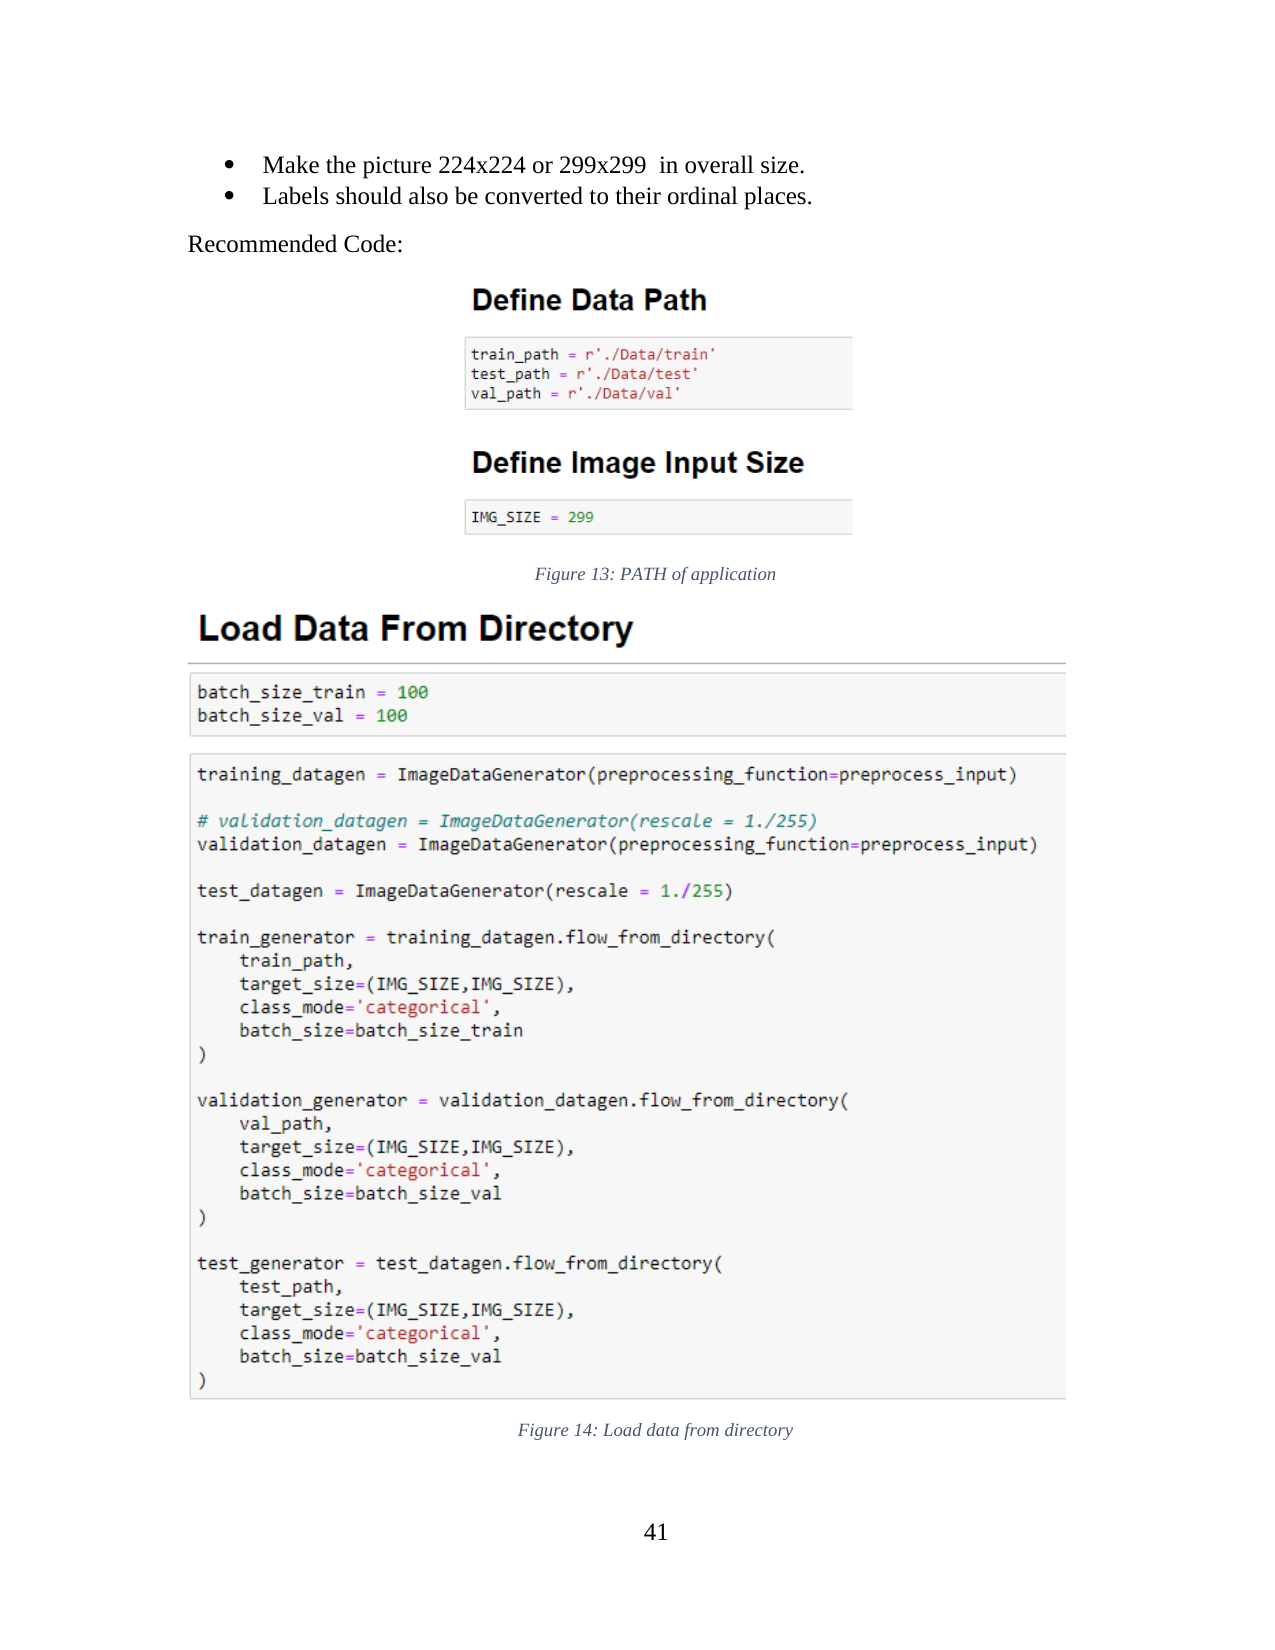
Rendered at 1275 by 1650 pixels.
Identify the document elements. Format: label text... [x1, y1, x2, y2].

picture [459, 276, 853, 544]
text Figure 14: Load data from directory [150, 1419, 1125, 1441]
text Figure 13: PATH of application [150, 563, 1125, 584]
text Recommended Code: [150, 229, 1125, 257]
list Labels should also be converted to their ordinal places. [225, 181, 1125, 210]
list Make the picture 224x224 or 299x299 in overall size. [225, 150, 1125, 179]
picture [187, 605, 1066, 1401]
